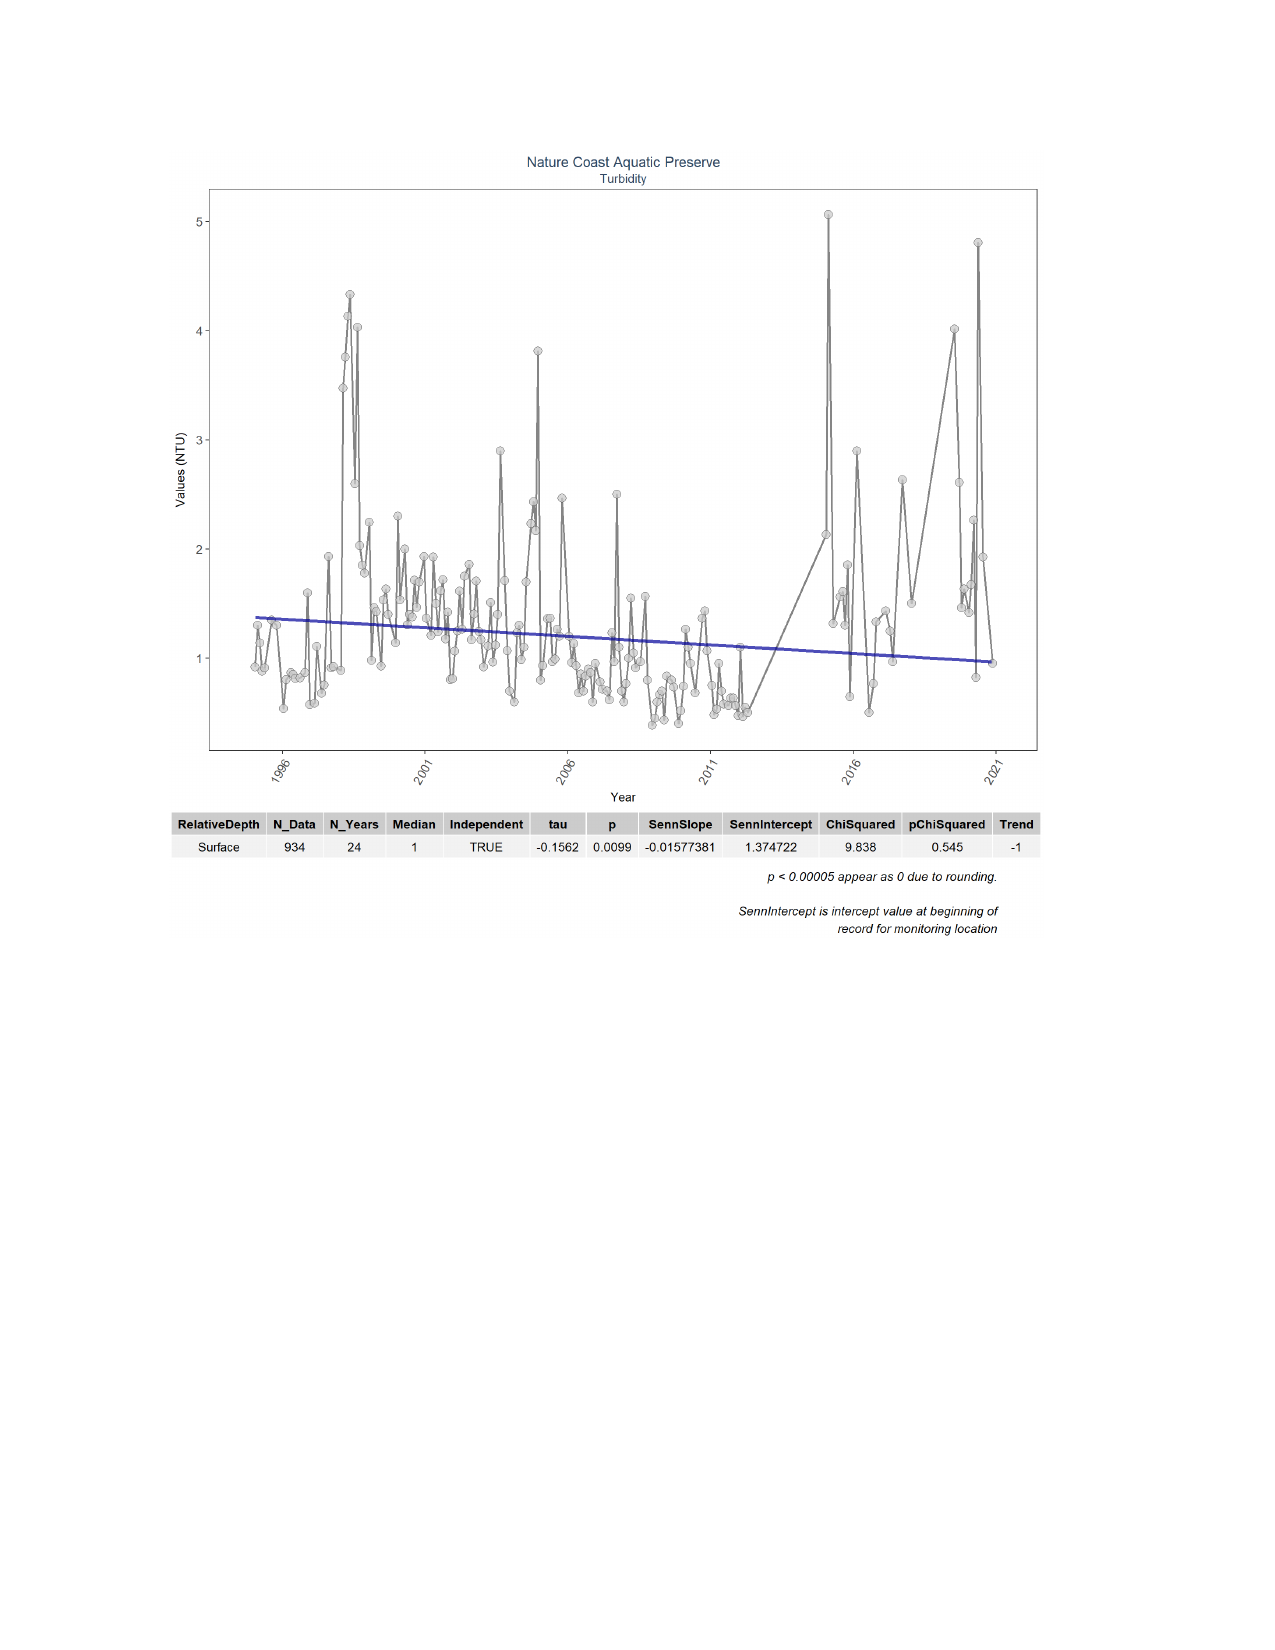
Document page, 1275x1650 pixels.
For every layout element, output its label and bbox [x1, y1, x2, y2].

picture [168, 150, 1044, 938]
